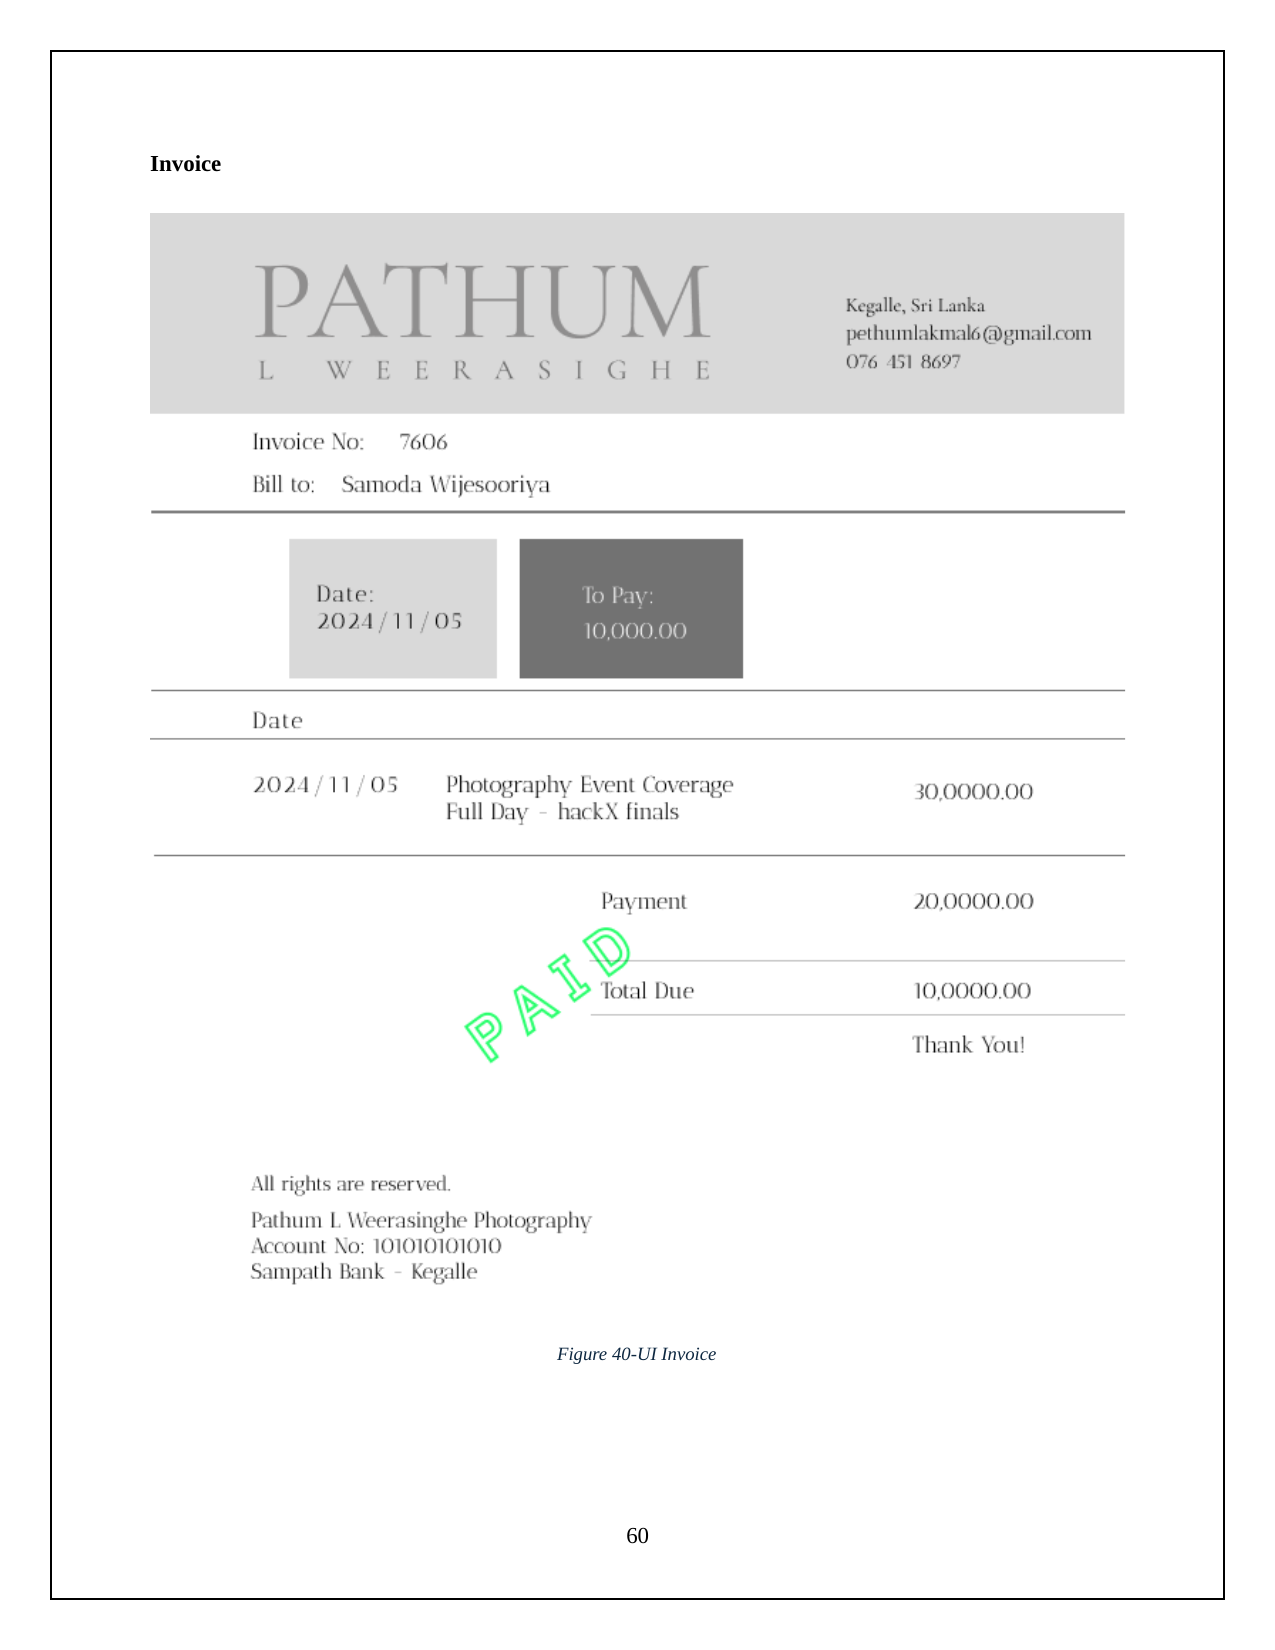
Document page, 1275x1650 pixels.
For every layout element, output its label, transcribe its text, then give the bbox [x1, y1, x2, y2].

picture [150, 213, 1125, 1333]
text Invoice [150, 150, 1125, 176]
